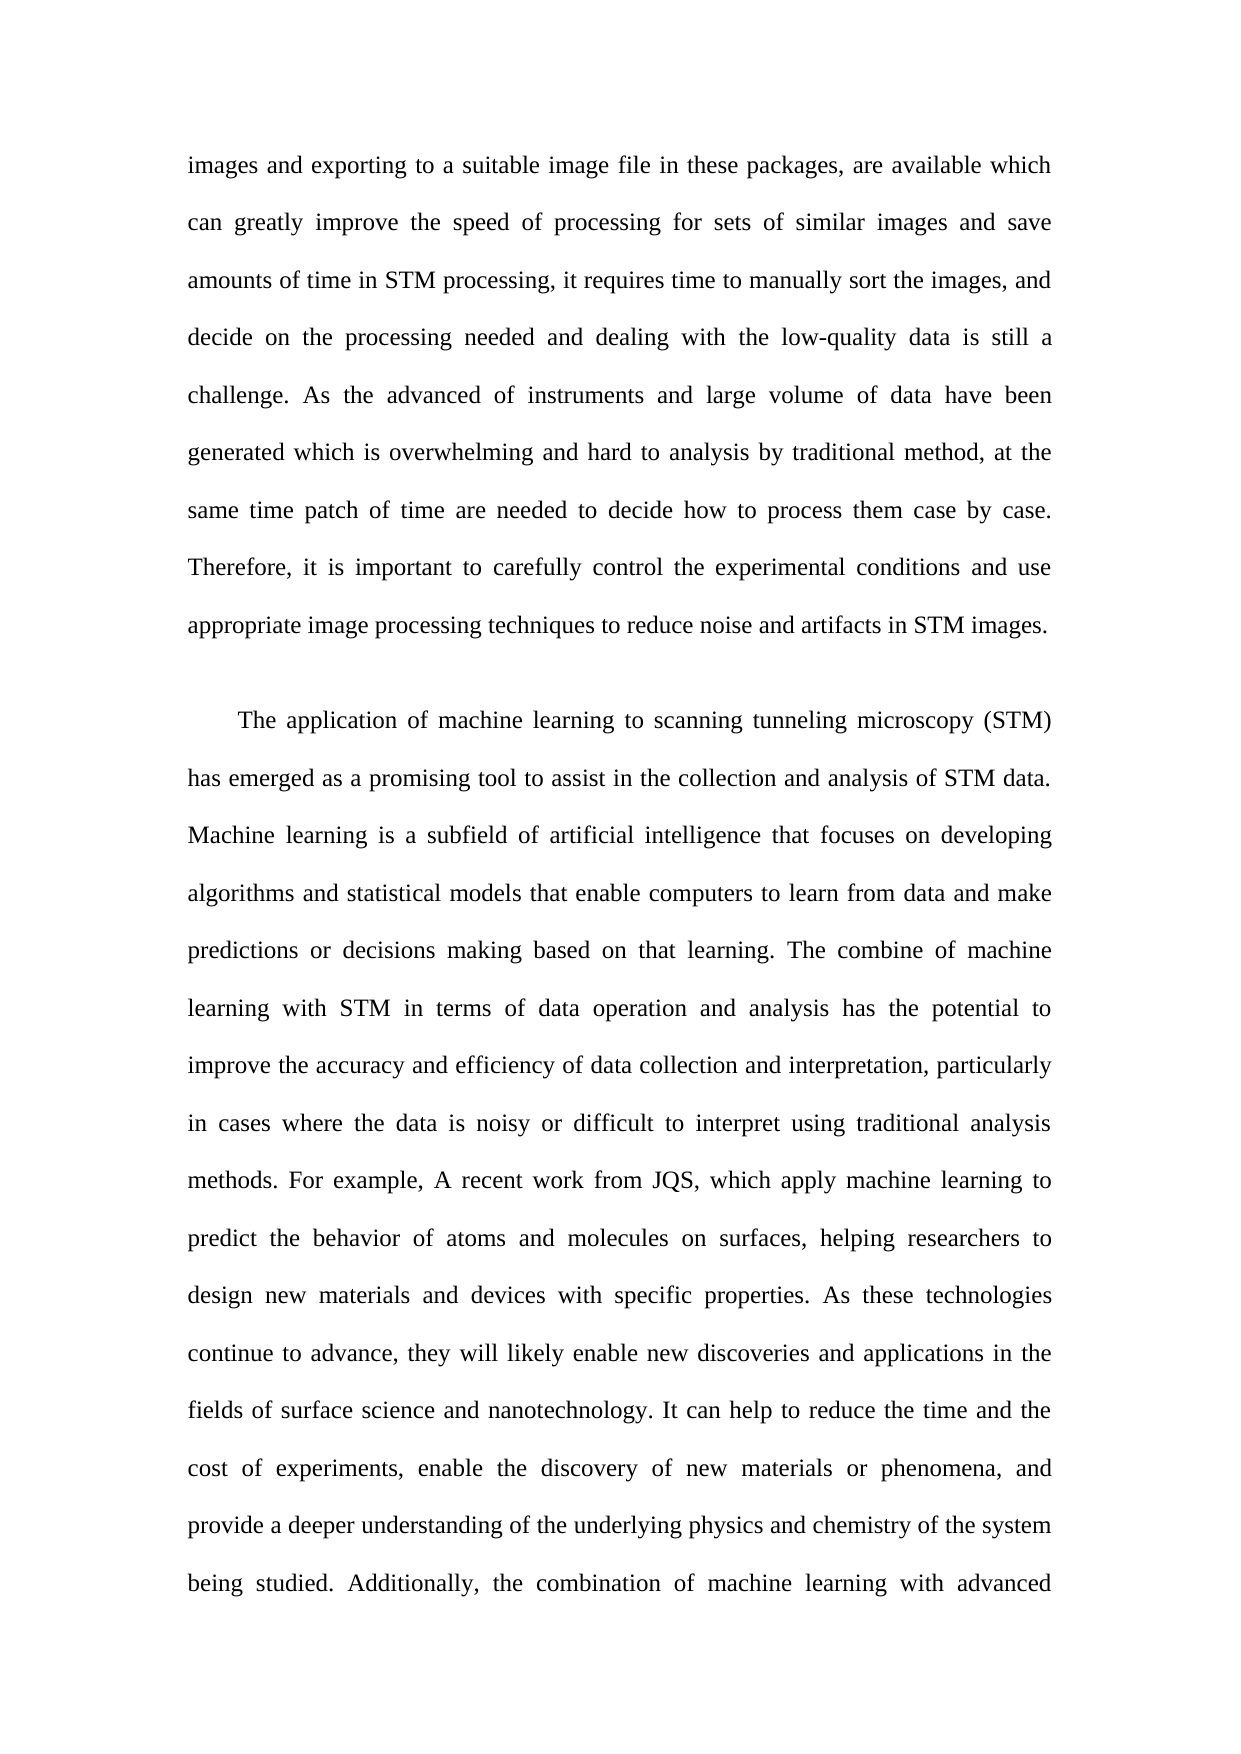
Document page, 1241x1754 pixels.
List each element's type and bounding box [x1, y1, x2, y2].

text [187, 150, 1053, 639]
text [187, 705, 1053, 1596]
